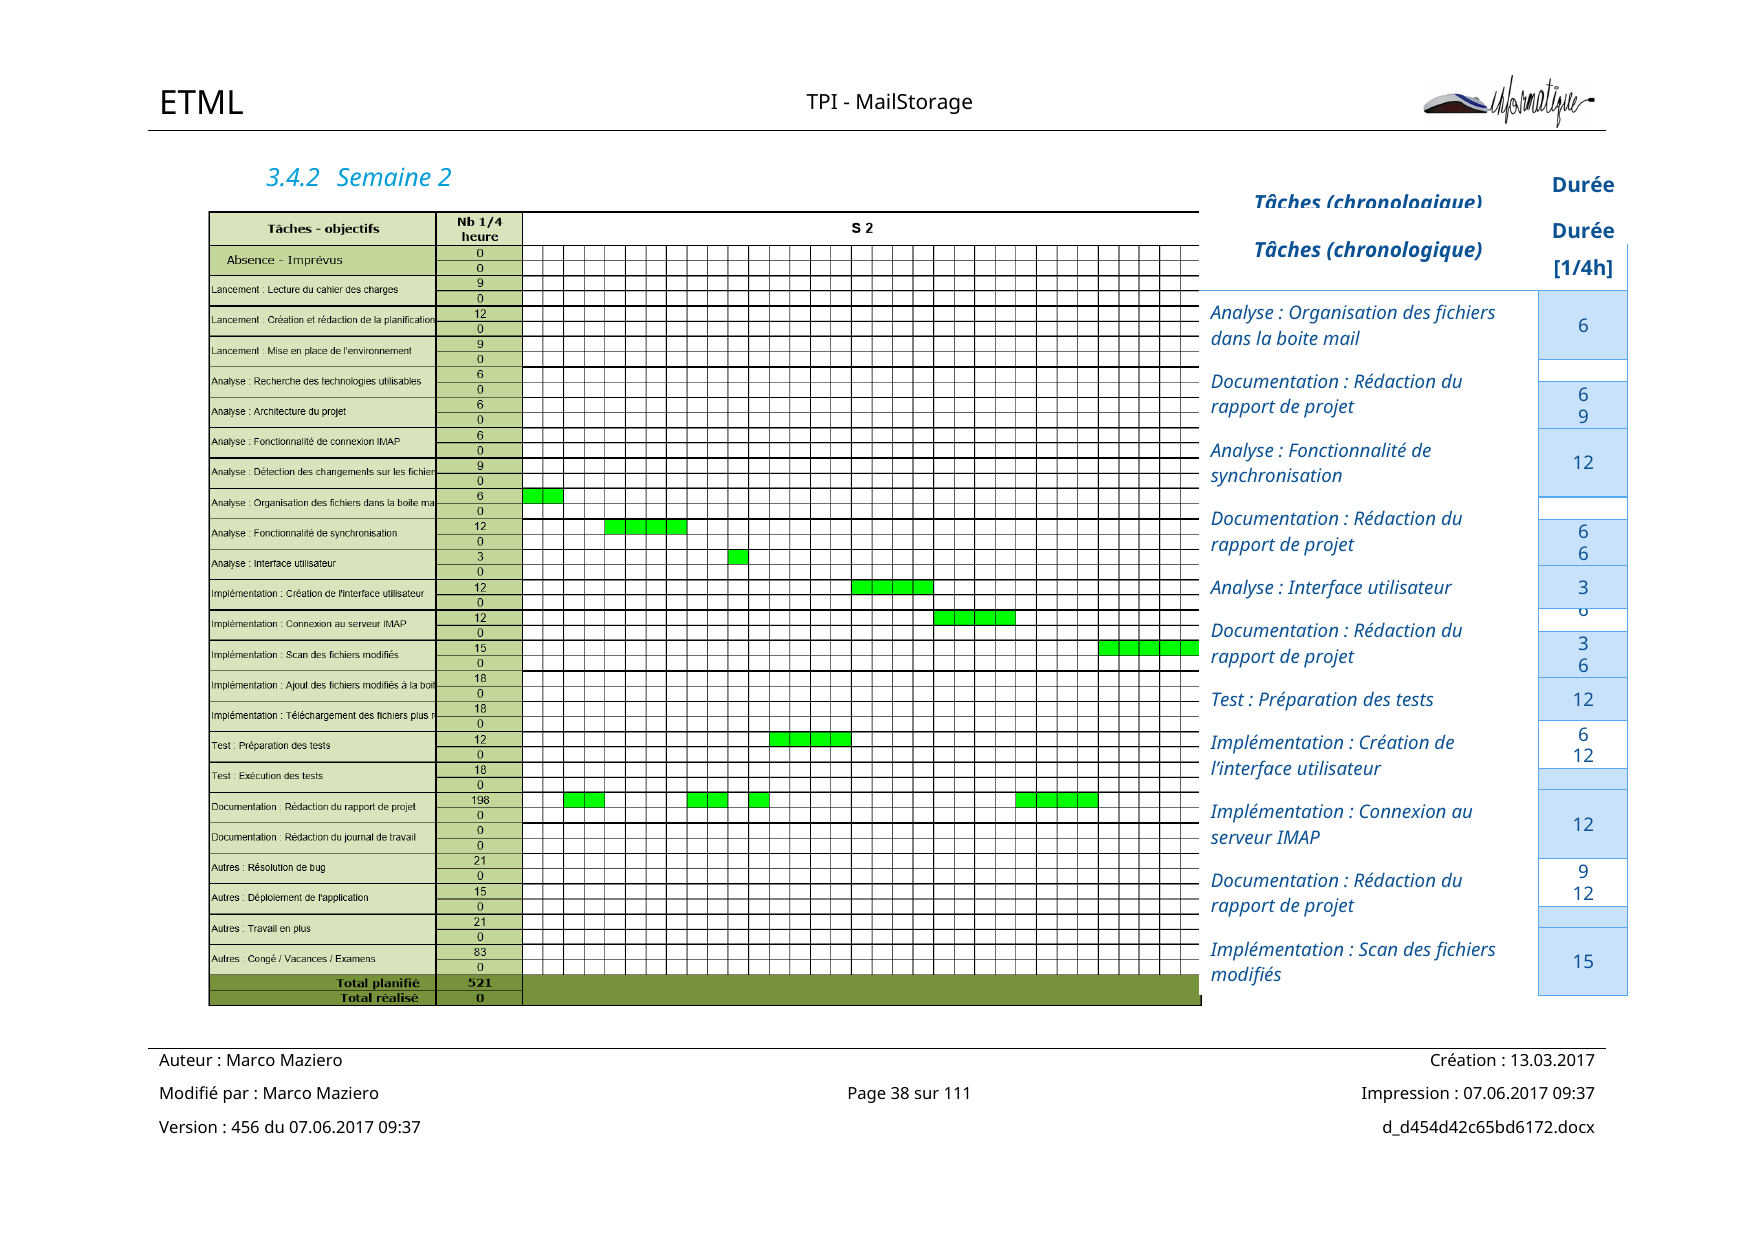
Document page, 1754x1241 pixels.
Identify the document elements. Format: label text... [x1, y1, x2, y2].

table_header Durée [1/4h] [1539, 208, 1627, 290]
table_cell 6 [1539, 291, 1627, 359]
table_cell Implémentation : Création de l’interface utilisateur [1199, 720, 1538, 789]
subtitle Semaine 2 [266, 159, 1606, 193]
table_cell 12 [1539, 429, 1627, 496]
table_cell Documentation : Rédaction du rapport de projet [1199, 496, 1538, 565]
table_cell 12 [1539, 678, 1627, 720]
table_cell 12 [1539, 721, 1627, 789]
table_cell Documentation : Rédaction du rapport de projet [1199, 608, 1538, 677]
table_cell Documentation : Rédaction du rapport de projet [1199, 858, 1538, 927]
table_header Tâches (chronologique) [1199, 162, 1539, 208]
table_cell Analyse : Interface utilisateur [1199, 565, 1538, 608]
table_cell 6 [1539, 498, 1627, 565]
table_cell 3 [1539, 609, 1627, 677]
table_cell 12 [1539, 859, 1627, 927]
table_cell 15 [1539, 928, 1627, 995]
table_cell Implémentation : Scan des fichiers modifiés [1199, 927, 1538, 995]
table_header Tâches (chronologique) [1199, 208, 1539, 290]
table_header Durée [1/4h] [1539, 162, 1627, 208]
table_cell 12 [1539, 790, 1627, 858]
table_cell Test : Préparation des tests [1199, 677, 1538, 720]
table_cell Implémentation : Connexion au serveur IMAP [1199, 789, 1538, 858]
picture [204, 208, 1204, 1010]
table_cell 6 [1539, 360, 1627, 428]
picture [1423, 75, 1595, 128]
table_cell Documentation : Rédaction du rapport de projet [1199, 359, 1538, 428]
table_cell 3 [1539, 566, 1627, 608]
table_cell Analyse : Fonctionnalité de synchronisation [1199, 428, 1538, 496]
table_cell Analyse : Organisation des fichiers dans la boite mail [1199, 291, 1538, 359]
